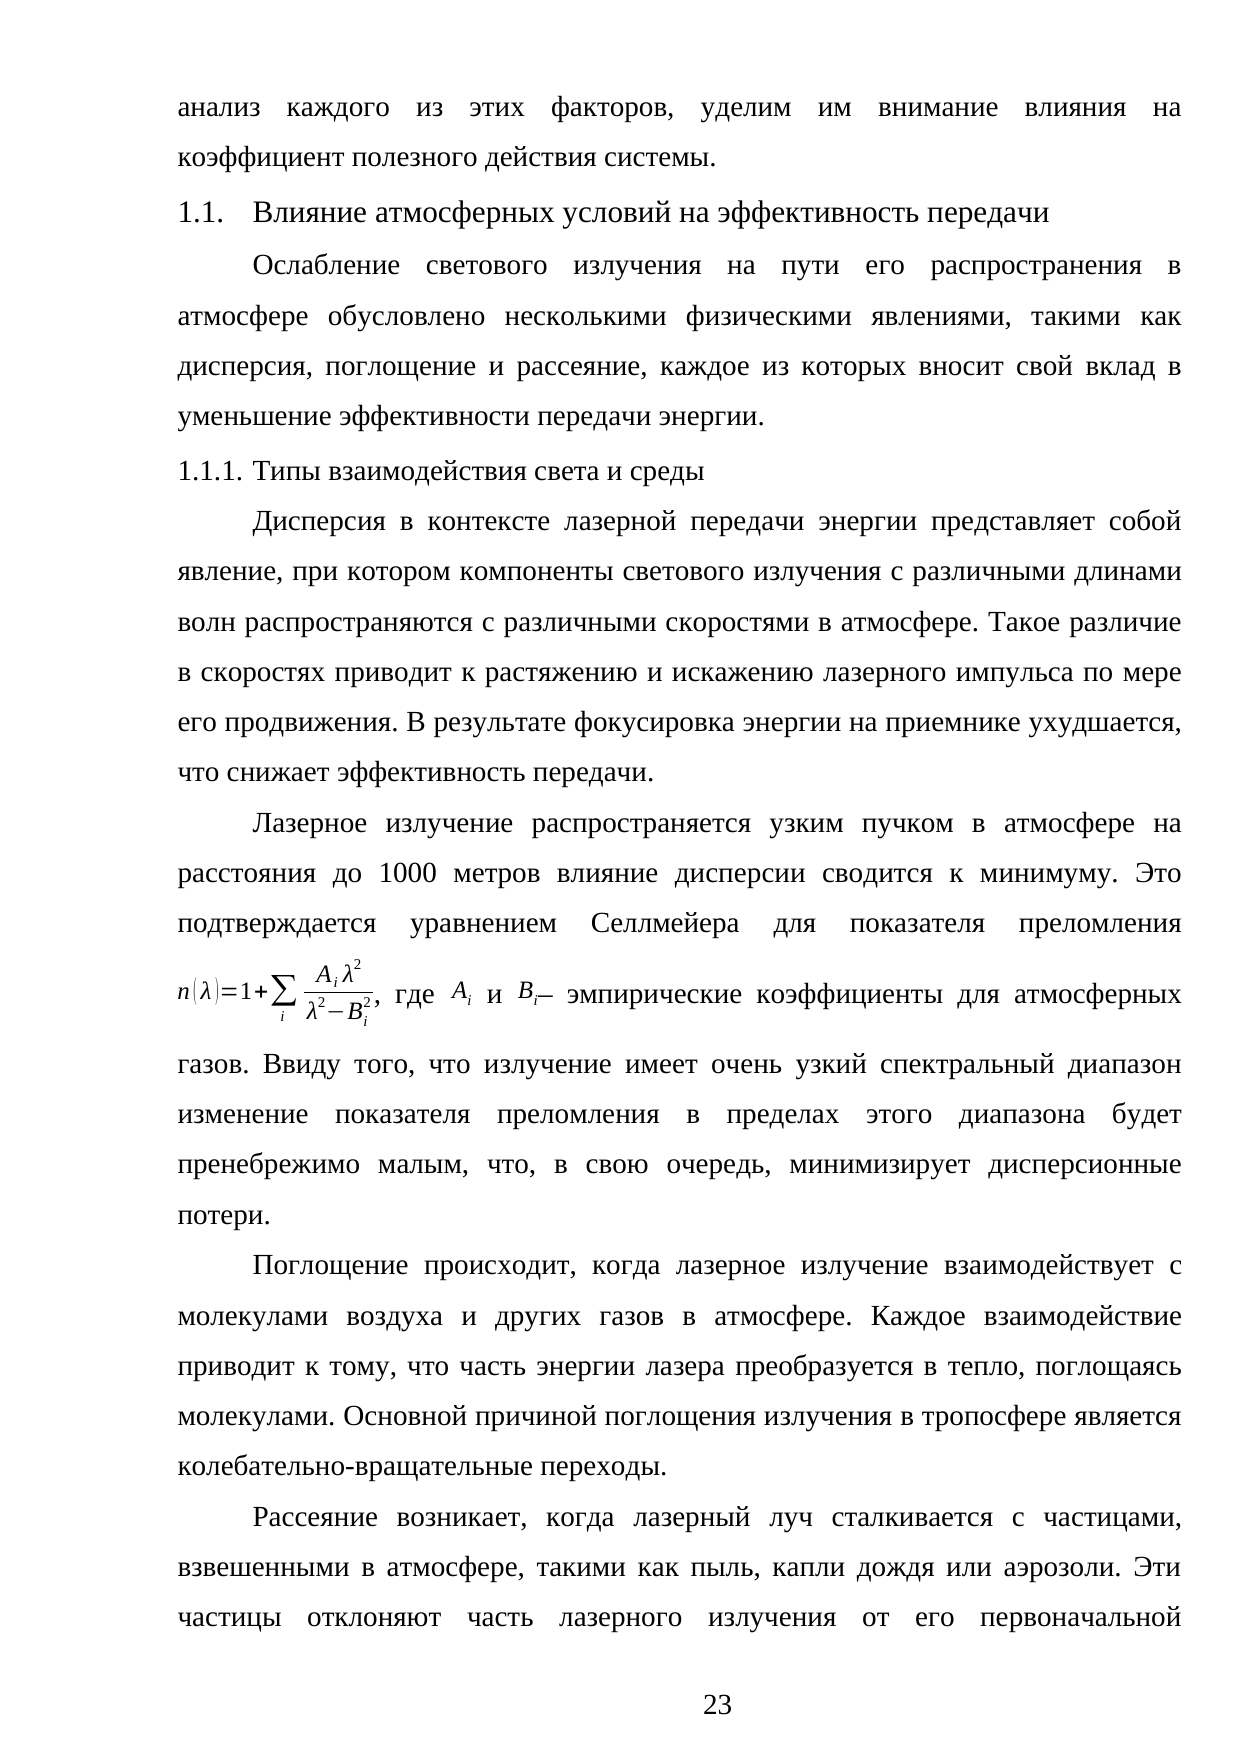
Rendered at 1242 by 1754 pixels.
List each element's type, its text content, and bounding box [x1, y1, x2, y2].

subtitle Типы взаимодействия света и среды [177, 453, 1183, 486]
text Лазерное излучение распространяется узким пучком в атмосфере на расстояния до 1000 метров влияние дисперсии сводится к минимуму. Это подтверждается уравнением Селлмейера для показателя преломления , где и – эмпирические коэффициенты для атмосферных газов. Ввиду того, что излучение имеет очень узкий спектральный диапазон изменение показателя преломления в пределах этого диапазона будет пренебрежимо малым, что, в свою очередь, минимизирует дисперсионные потери. [177, 805, 1183, 1231]
text Поглощение происходит, когда лазерное излучение взаимодействует с молекулами воздуха и других газов в атмосфере. Каждое взаимодействие приводит к тому, что часть энергии лазера преобразуется в тепло, поглощаясь молекулами. Основной причиной поглощения излучения в тропосфере является колебательно-вращательные переходы. [177, 1247, 1183, 1482]
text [177, 89, 1183, 172]
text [177, 1499, 1183, 1633]
text Дисперсия в контексте лазерной передачи энергии представляет собой явление, при котором компоненты светового излучения с различными длинами волн распространяются с различными скоростями в атмосфере. Такое различие в скоростях приводит к растяжению и искажению лазерного импульса по мере его продвижения. В результате фокусировка энергии на приемнике ухудшается, что снижает эффективность передачи. [177, 503, 1183, 788]
subtitle Влияние атмосферных условий на эффективность передачи [177, 193, 1183, 229]
text Ослабление светового излучения на пути его распространения в атмосфере обусловлено несколькими физическими явлениями, такими как дисперсия, поглощение и рассеяние, каждое из которых вносит свой вклад в уменьшение эффективности передачи энергии. [177, 247, 1183, 432]
